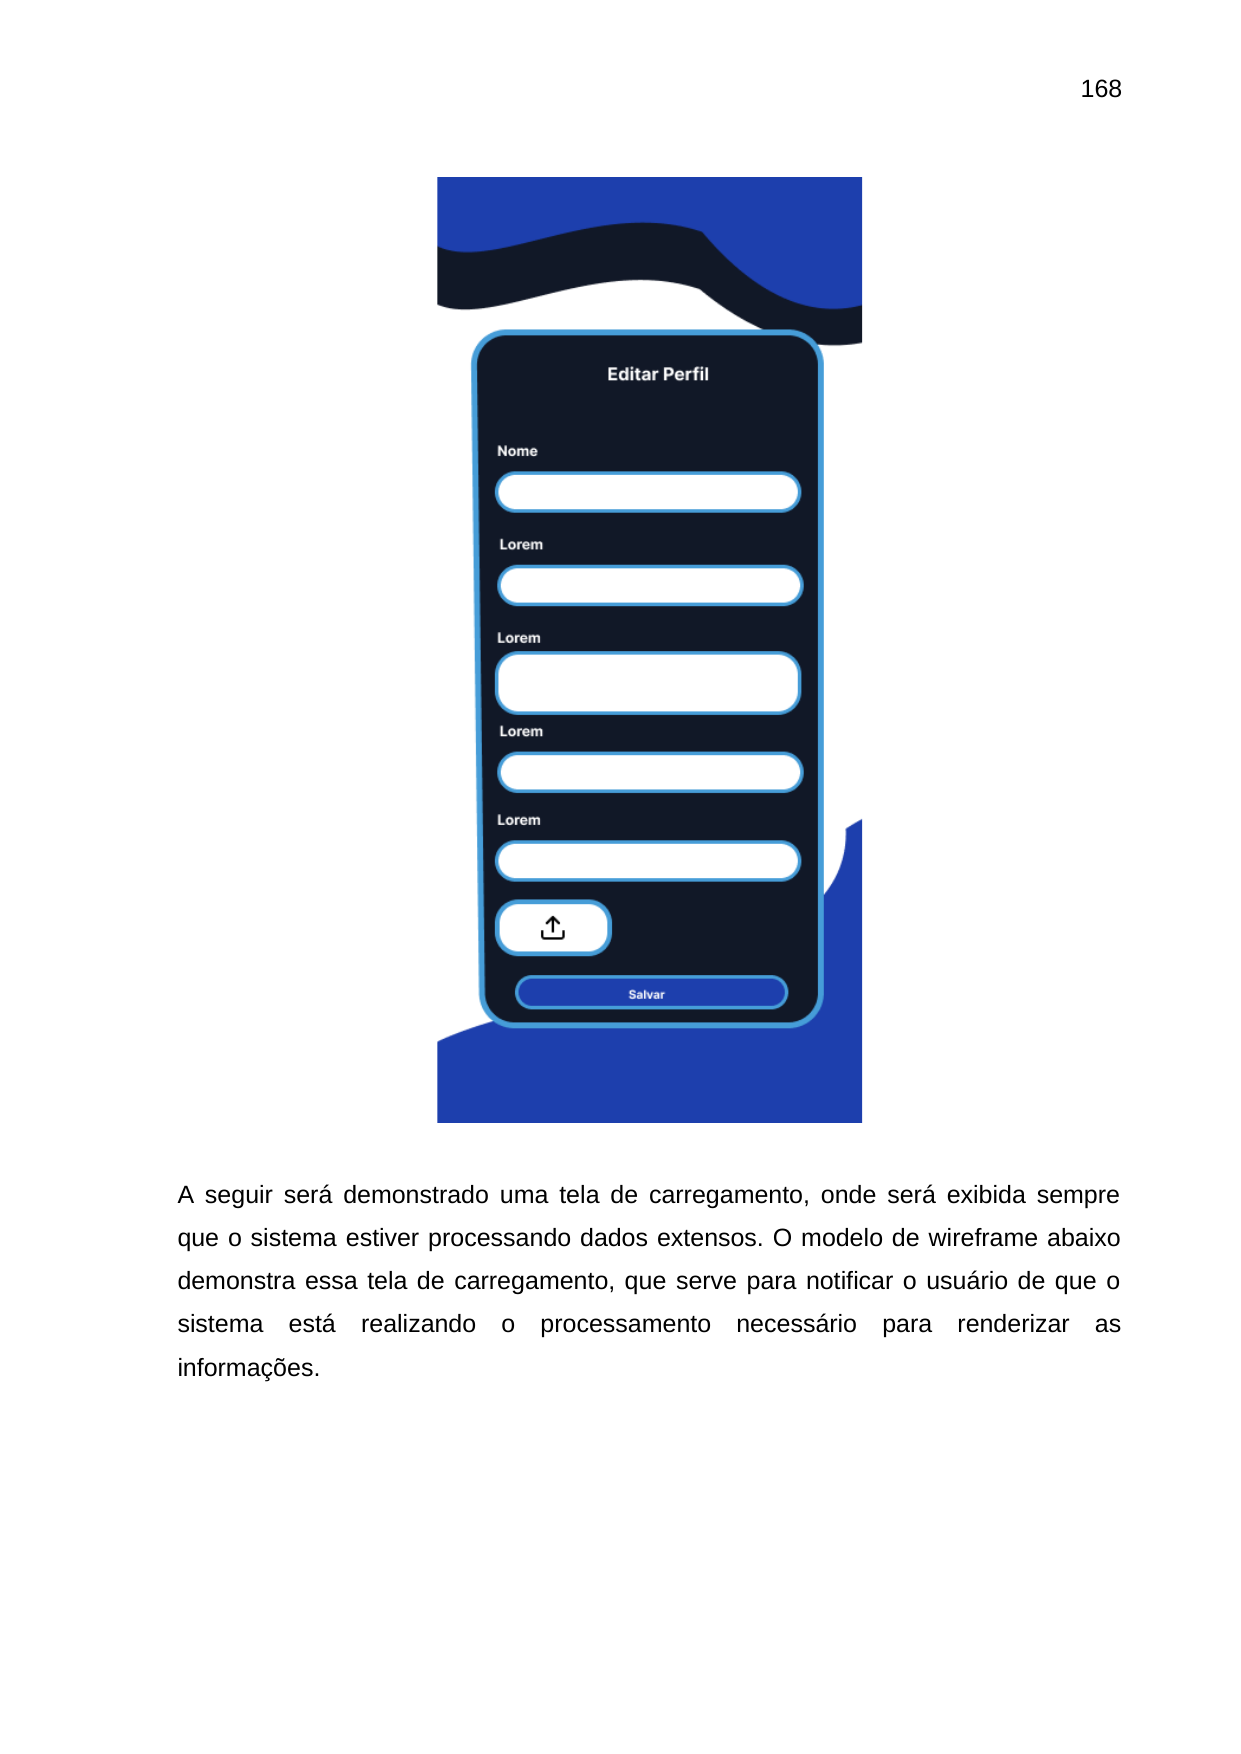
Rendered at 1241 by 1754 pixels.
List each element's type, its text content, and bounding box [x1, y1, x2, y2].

text A seguir será demonstrado uma tela de carregamento, onde será exibida sempre que o sistema estiver processando dados extensos. O modelo de wireframe abaixo demonstra essa tela de carregamento, que serve para notificar o usuário de que o sistema está realizando o processamento necessário para renderizar as informações. [177, 1180, 1122, 1381]
picture [437, 177, 863, 1123]
